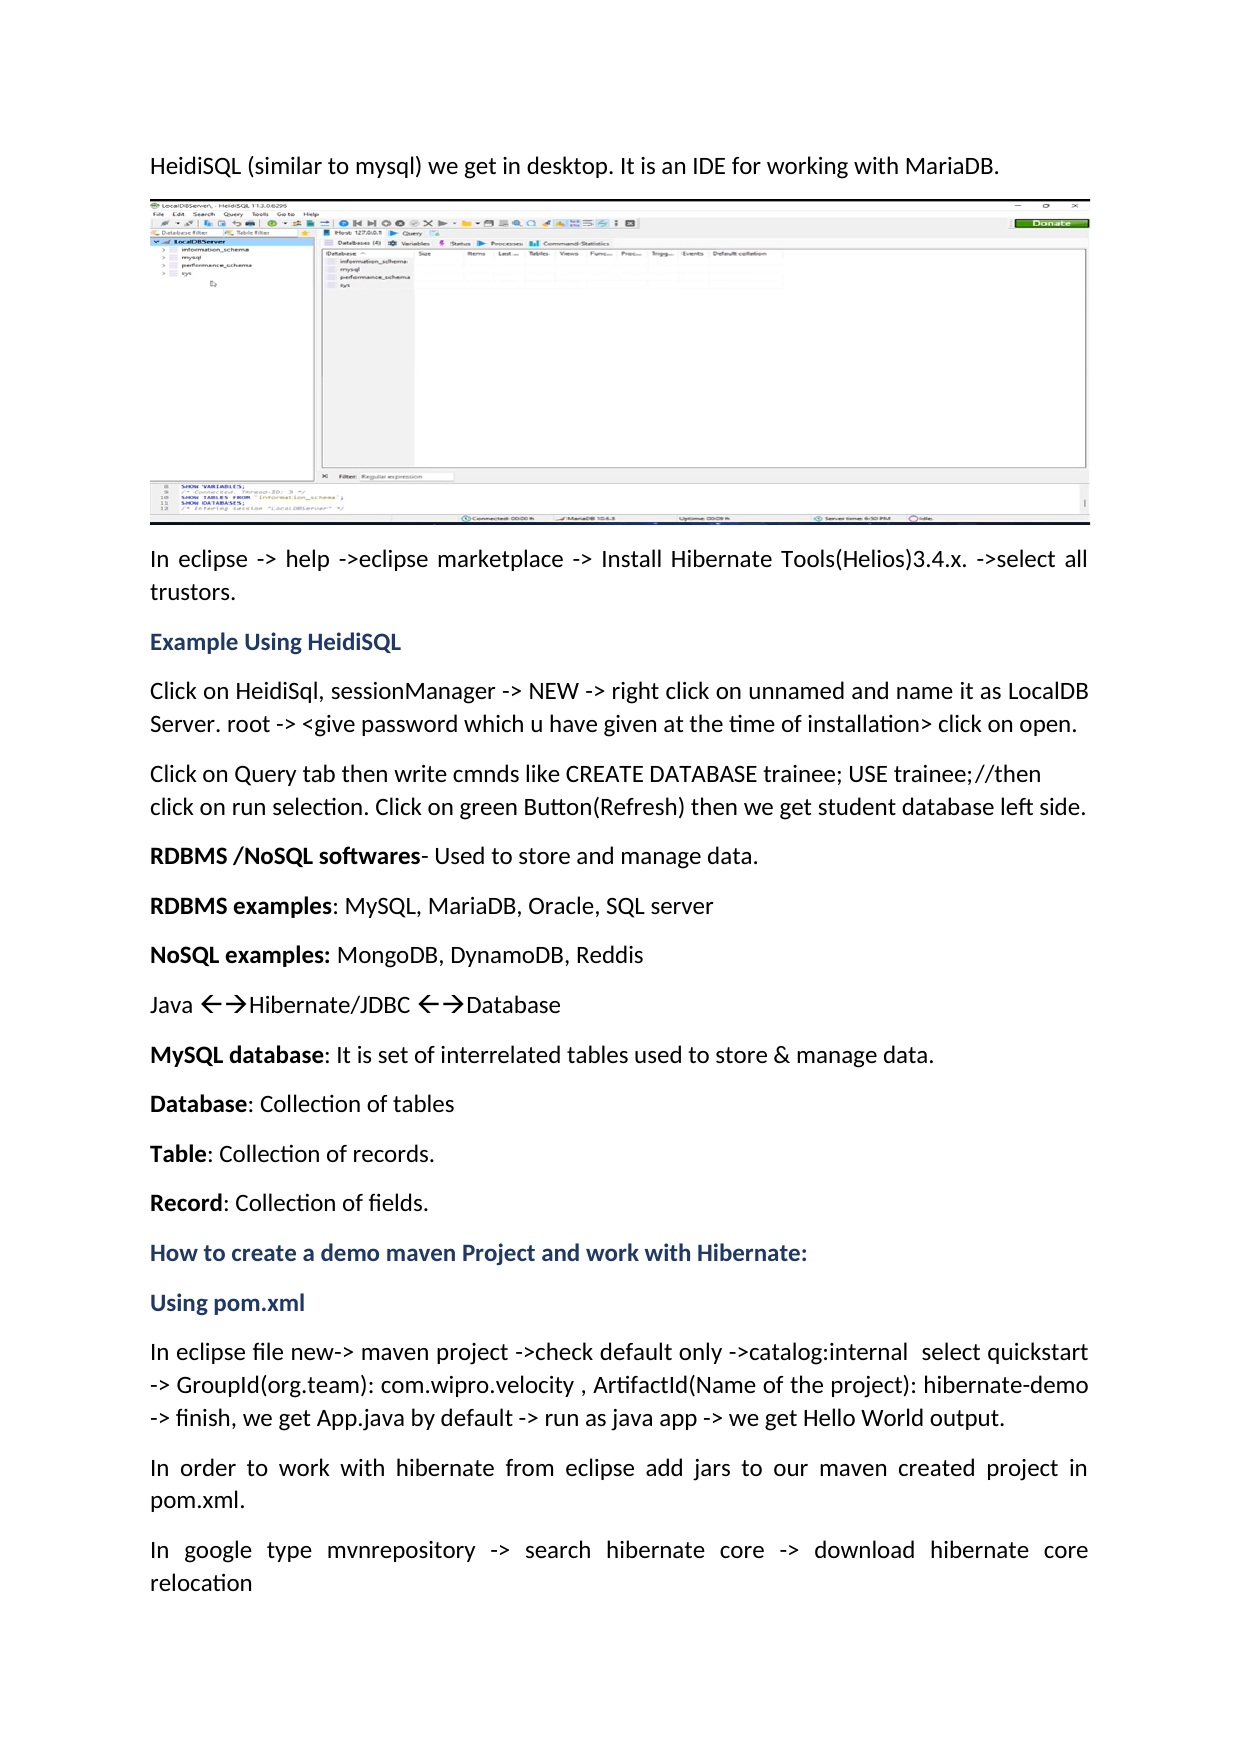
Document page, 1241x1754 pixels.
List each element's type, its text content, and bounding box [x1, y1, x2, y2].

text How to create a demo maven Project and work with Hibernate: [150, 1237, 1090, 1268]
text Record: Collection of fields. [150, 1188, 1090, 1218]
text HeidiSQL (similar to mysql) we get in desktop. It is an IDE for working with MariaDB. [150, 150, 1090, 181]
text Database: Collection of tables [150, 1088, 1090, 1119]
text Example Using HeidiSQL [150, 626, 1090, 656]
text RDBMS examples: MySQL, MariaDB, Oracle, SQL server [150, 890, 1090, 921]
text In eclipse -> help ->eclipse marketplace -> Install Hibernate Tools(Helios)3.4.x. ->select all trustors. [150, 543, 1090, 607]
picture [150, 199, 1091, 525]
text RDBMS /NoSQL softwares- Used to store and manage data. [150, 841, 1090, 871]
text In eclipse file new-> maven project ->check default only ->catalog:internal select quickstart -> GroupId(org.team): com.wipro.velocity , ArtifactId(Name of the project): hibernate-demo -> finish, we get App.java by default -> run as java app -> we get Hello World output. [150, 1336, 1090, 1433]
text In order to work with hibernate from eclipse add jars to our maven created project in pom.xml. [150, 1452, 1090, 1515]
text NoSQL examples: MongoDB, DynamoDB, Reddis [150, 940, 1090, 970]
text Click on Query tab then write cmnds like CREATE DATABASE trainee; USE trainee; //then click on run selection. Click on green Button(Refresh) then we get student database left side. [150, 758, 1090, 821]
text Table: Collection of records. [150, 1138, 1090, 1168]
text MySQL database: It is set of interrelated tables used to store & manage data. [150, 1039, 1090, 1069]
text Click on HeidiSql, sessionManager -> NEW -> right click on unnamed and name it as LocalDB Server. root -> <give password which u have given at the time of installation> click on open. [150, 676, 1090, 739]
text In google type mvnrepository -> search hibernate core -> download hibernate core relocation [150, 1534, 1090, 1598]
text Using pom.xml [150, 1287, 1090, 1317]
text Java Hibernate/JDBC Database [150, 989, 1090, 1020]
